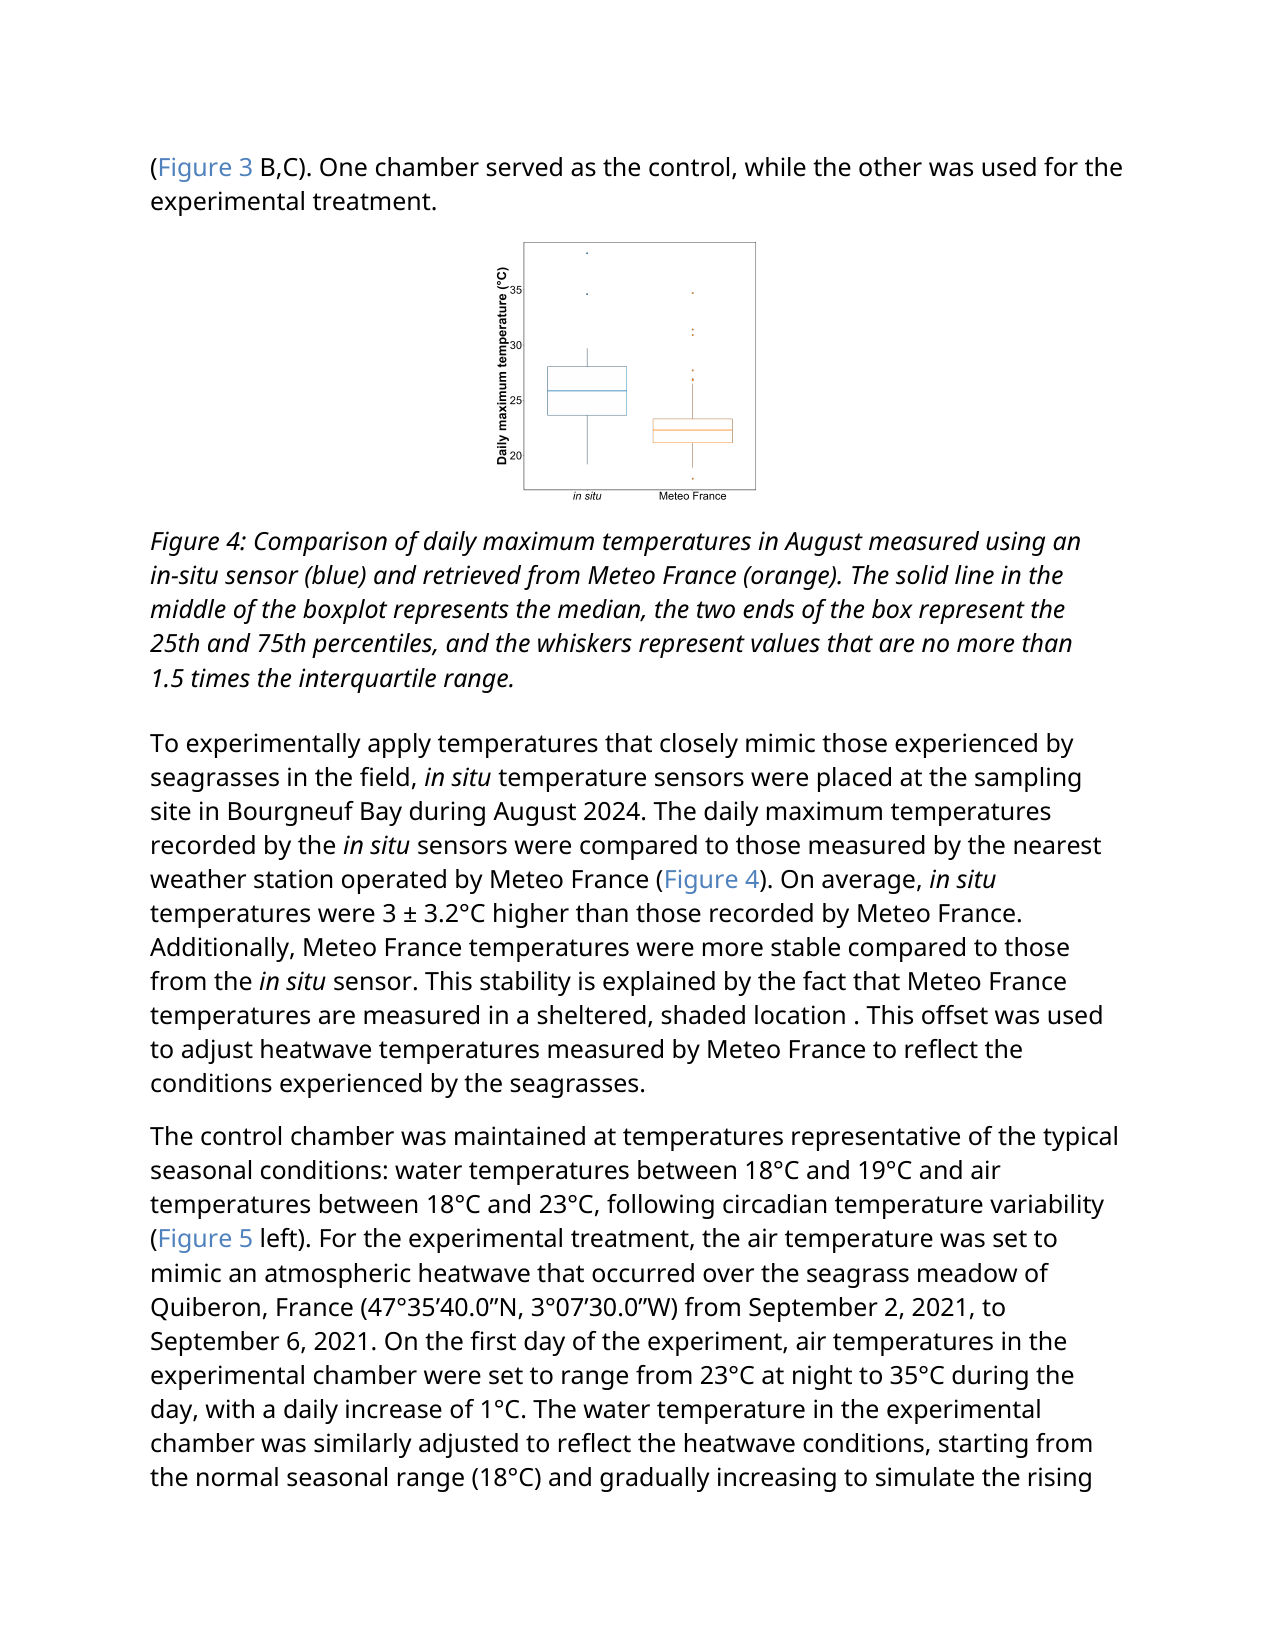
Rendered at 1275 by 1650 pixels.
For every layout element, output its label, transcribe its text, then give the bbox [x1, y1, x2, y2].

picture [495, 240, 758, 504]
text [150, 150, 1125, 218]
text To experimentally apply temperatures that closely mimic those experienced by seagrasses in the field, in situ temperature sensors were placed at the sampling site in Bourgneuf Bay during August 2024. The daily maximum temperatures recorded by the in situ sensors were compared to those measured by the nearest weather station operated by Meteo France (Figure 4). On average, in situ temperatures were 3 ± 3.2°C higher than those recorded by Meteo France. Additionally, Meteo France temperatures were more stable compared to those from the in situ sensor. This stability is explained by the fact that Meteo France temperatures are measured in a sheltered, shaded location . This offset was used to adjust heatwave temperatures measured by Meteo France to reflect the conditions experienced by the seagrasses. [150, 726, 1125, 1100]
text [150, 1119, 1125, 1494]
table_header Figure 4: Comparison of daily maximum temperatures in August measured using an in-situ sensor (blue) and retrieved from Meteo France (orange). The solid line in the middle of the boxplot represents the median, the two ends of the box represent the 25th and 75th percentiles, and the whiskers represent values that are no more than 1.5 times the interquartile range. [139, 237, 1114, 707]
